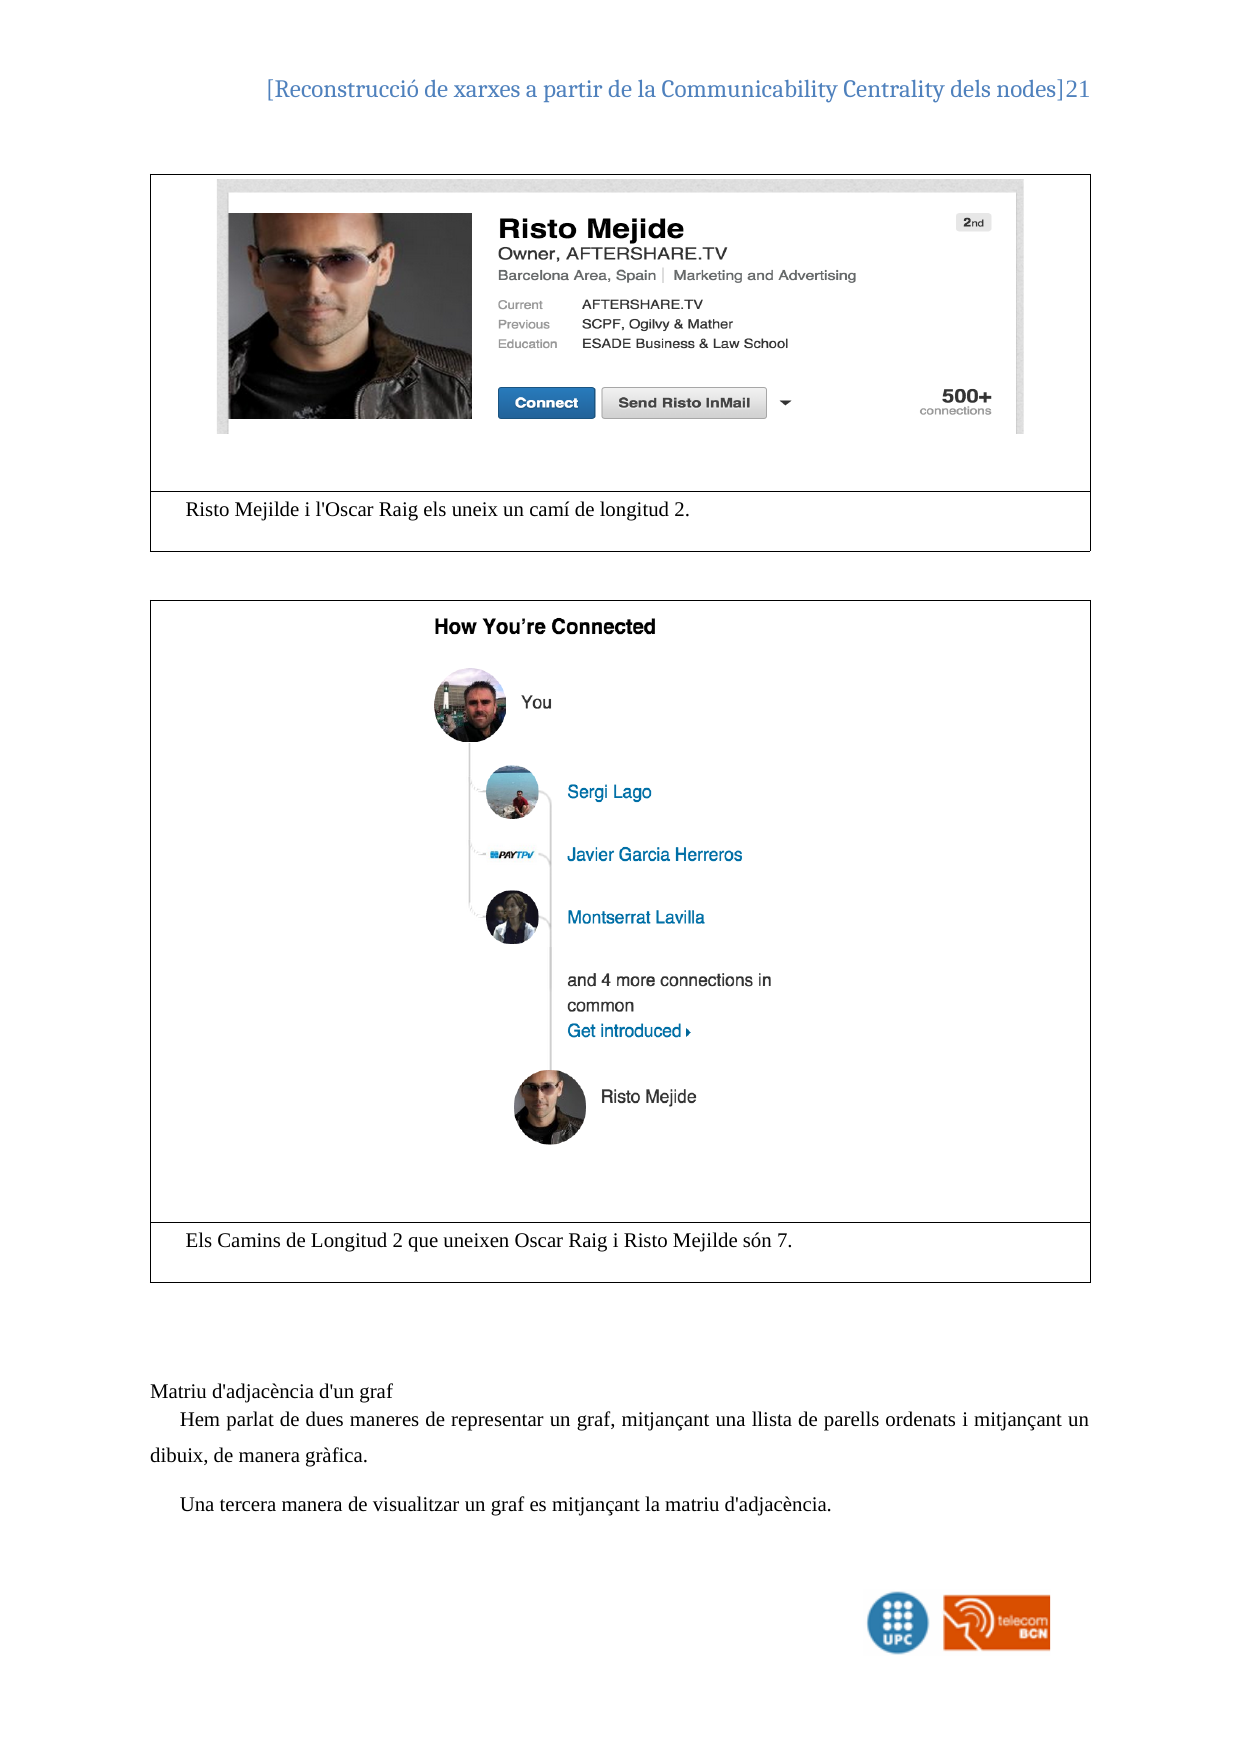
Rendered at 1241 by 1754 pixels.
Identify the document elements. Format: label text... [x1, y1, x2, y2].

picture [422, 605, 818, 1165]
table_cell Els Camins de Longitud 2 que uneixen Oscar Raig i Risto Mejilde són 7. [151, 1223, 1090, 1282]
table_cell Risto Mejilde i l'Oscar Raig els uneix un camí de longitud 2. [151, 492, 1090, 551]
subtitle Matriu d'adjacència d'un graf [150, 1379, 1090, 1403]
table_header [151, 601, 1090, 1222]
text Una tercera manera de visualitzar un graf es mitjançant la matriu d'adjacència. [150, 1492, 1090, 1516]
text Hem parlat de dues maneres de representar un graf, mitjançant una llista de parells ordenats i mitjançant un dibuix, de manera gràfica. [150, 1407, 1090, 1467]
table_header [151, 175, 1090, 491]
picture [863, 1589, 1050, 1656]
picture [216, 179, 1024, 434]
